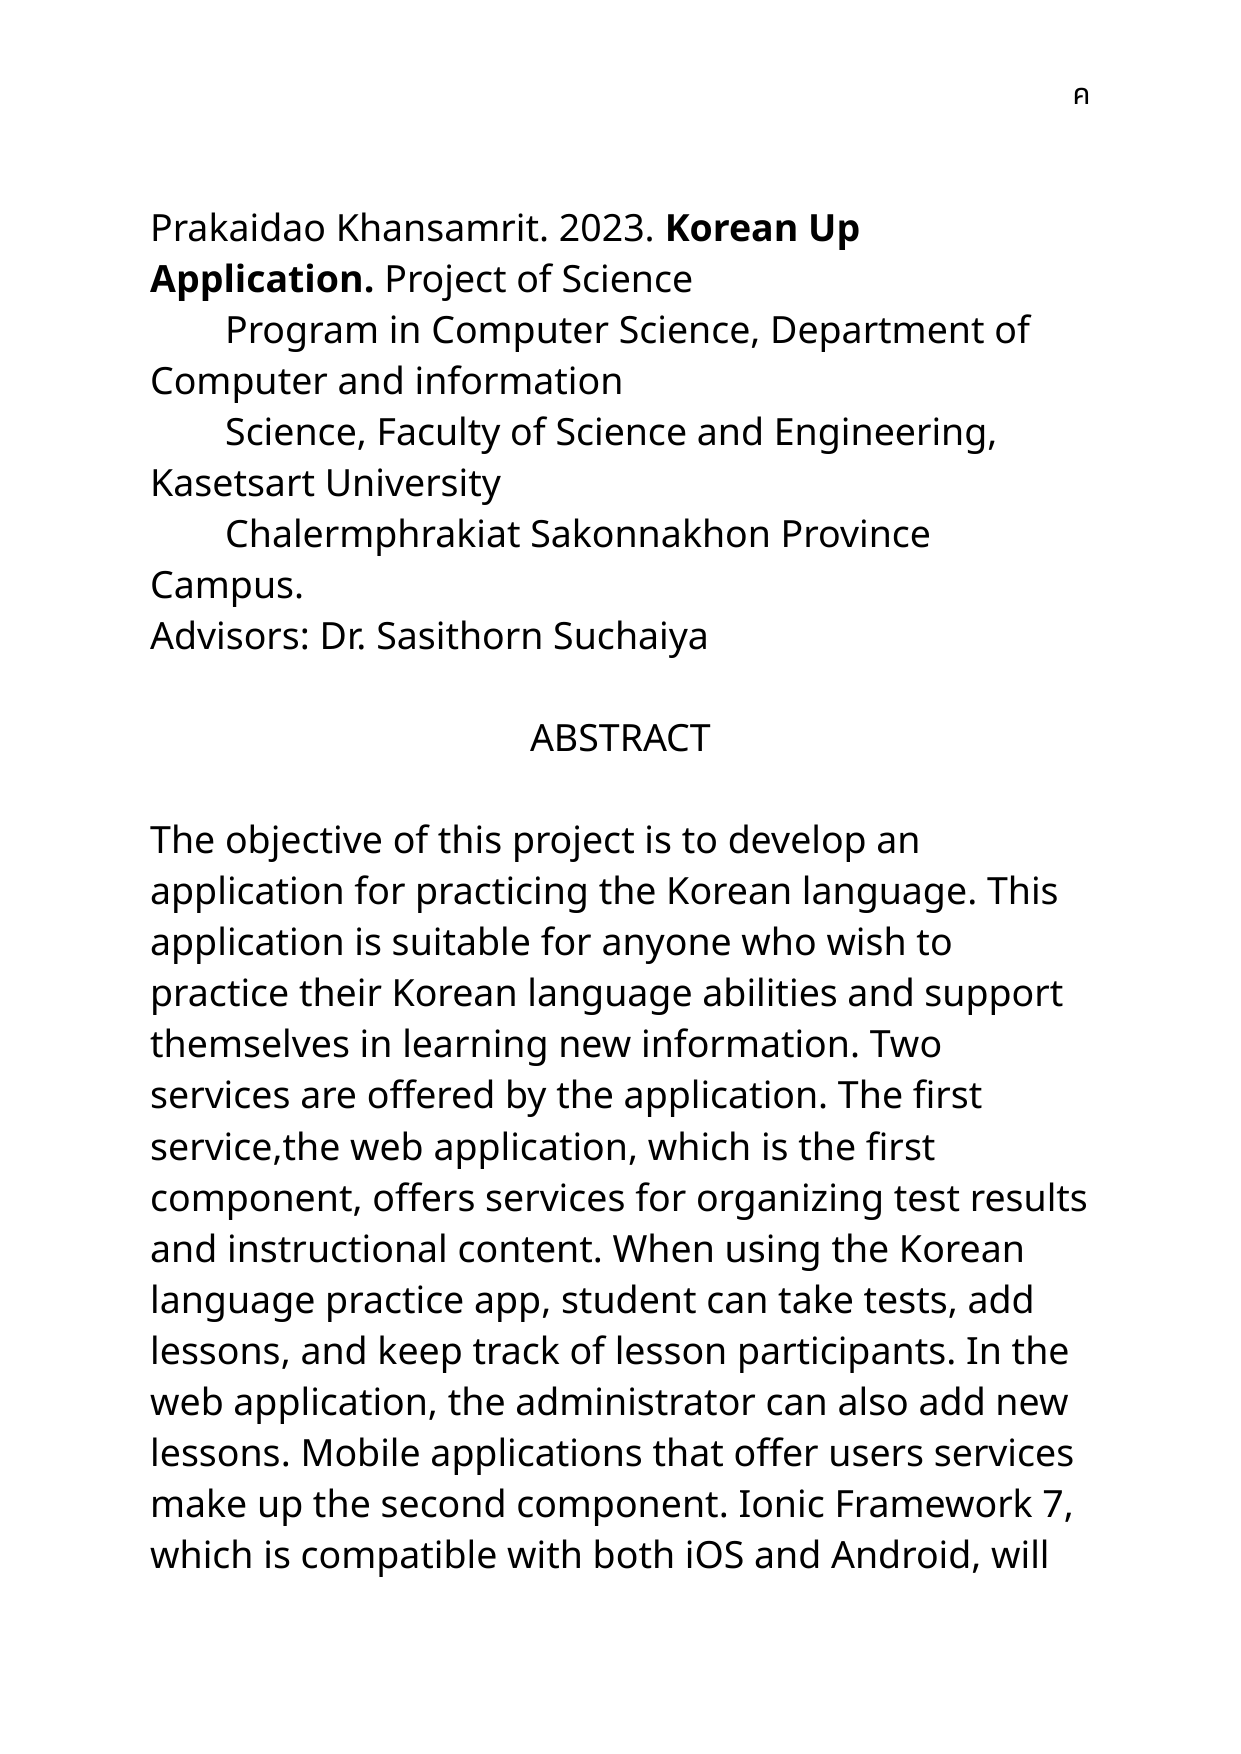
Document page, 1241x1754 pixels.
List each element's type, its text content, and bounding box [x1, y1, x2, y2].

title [150, 813, 1090, 1579]
title ABSTRACT [150, 711, 1090, 762]
title Prakaidao Khansamrit. 2023. Korean Up Application. Project of Science [150, 201, 1090, 303]
title Chalermphrakiat Sakonnakhon Province Campus. [150, 507, 1090, 609]
title Program in Computer Science, Department of Computer and information [150, 303, 1090, 405]
title Science, Faculty of Science and Engineering, Kasetsart University [150, 405, 1090, 507]
title Advisors: Dr. Sasithorn Suchaiya [150, 609, 1090, 660]
